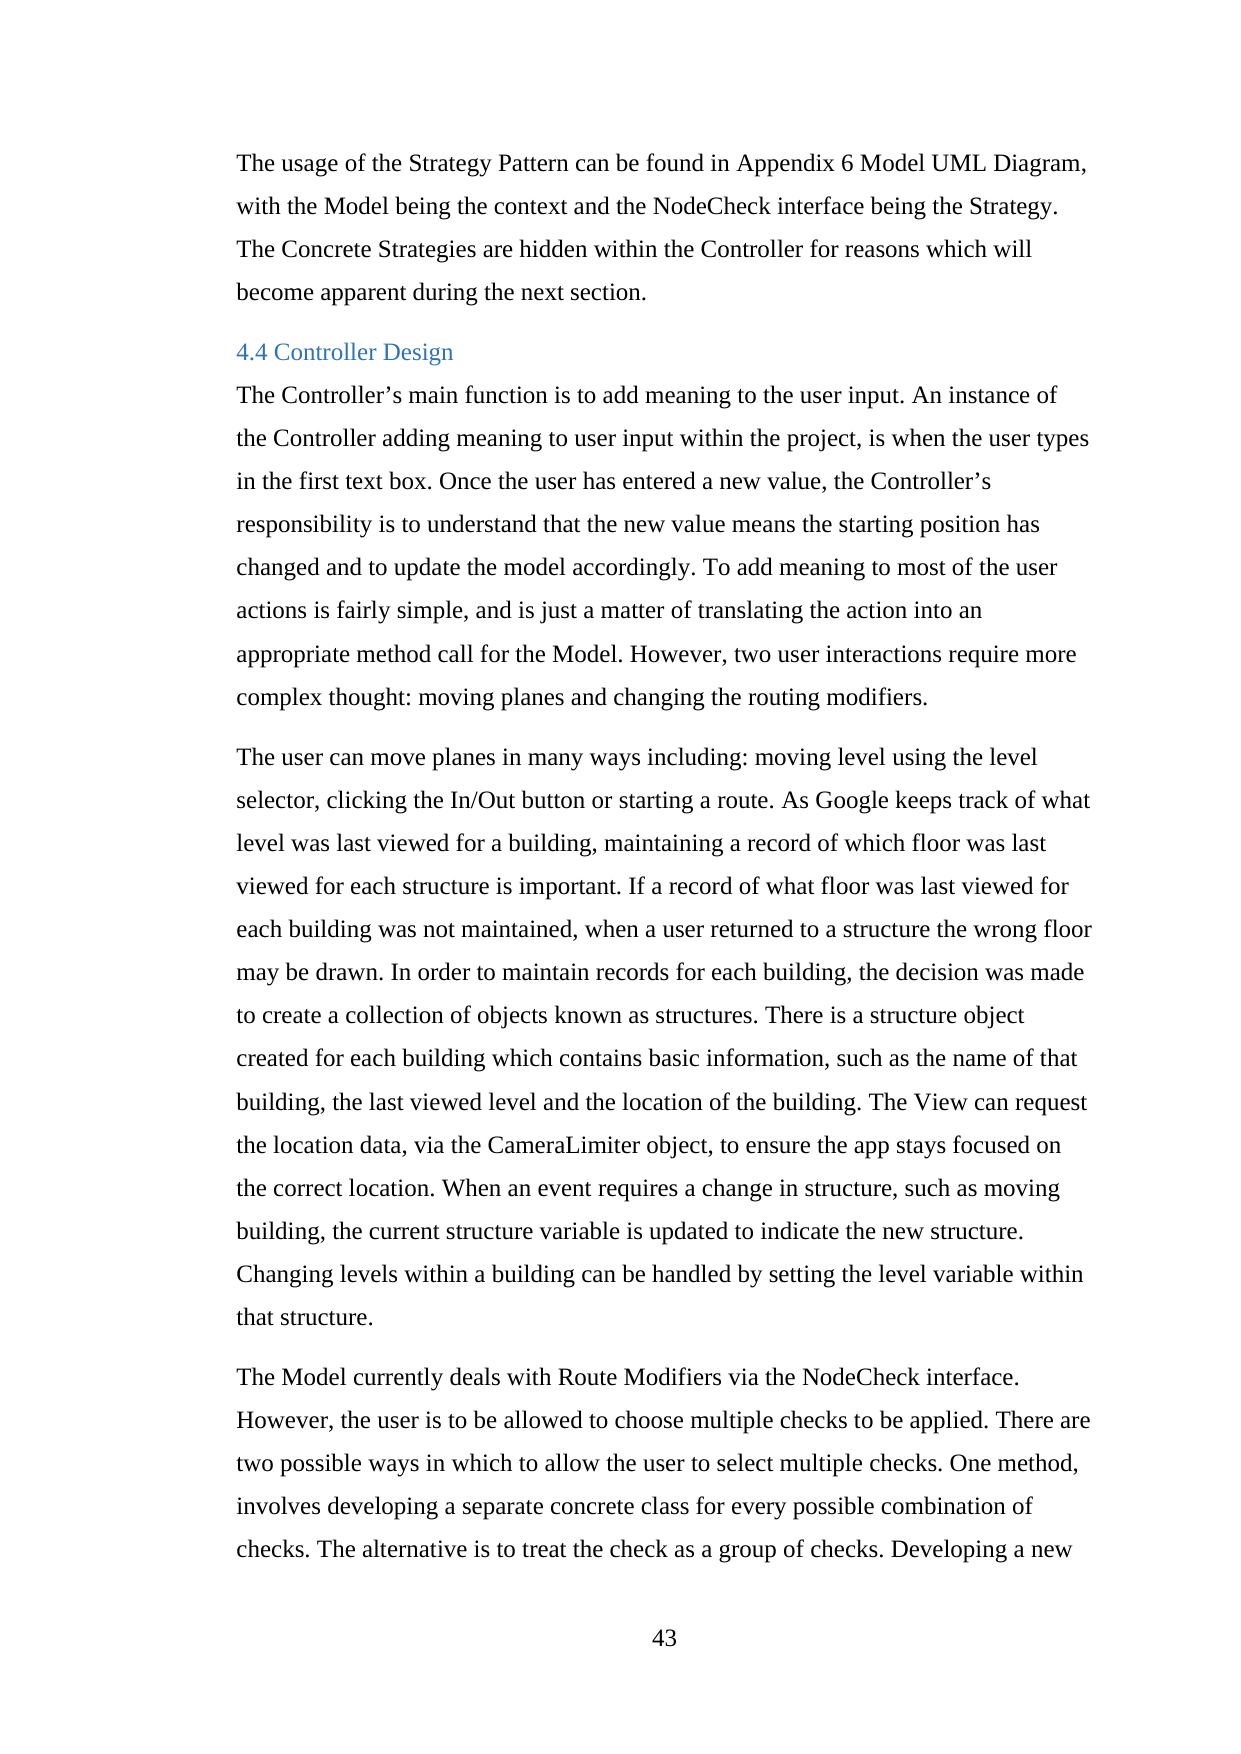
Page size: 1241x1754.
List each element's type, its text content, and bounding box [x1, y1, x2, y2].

subtitle 4.4 Controller Design [236, 337, 1092, 366]
text The user can move planes in many ways including: moving level using the level selector, clicking the In/Out button or starting a route. As Google keeps track of what level was last viewed for a building, maintaining a record of which floor was last viewed for each structure is important. If a record of what floor was last viewed for each building was not maintained, when a user returned to a structure the wrong floor may be drawn. In order to maintain records for each building, the decision was made to create a collection of objects known as structures. There is a structure object created for each building which contains basic information, such as the name of that building, the last viewed level and the location of the building. The View can request the location data, via the CameraLimiter object, to ensure the app stays focused on the correct location. When an event requires a change in structure, such as moving building, the current structure variable is updated to indicate the new structure. Changing levels within a building can be handled by setting the level variable within that structure. [236, 742, 1092, 1331]
text The Controller’s main function is to add meaning to the user input. An instance of the Controller adding meaning to user input within the project, is when the user types in the first text box. Once the user has entered a new value, the Controller’s responsibility is to understand that the new value means the starting position has changed and to update the model accordingly. To add meaning to most of the user actions is fairly simple, and is just a matter of translating the action into an appropriate method call for the Model. However, two user interactions require more complex thought: moving planes and changing the routing modifiers. [236, 380, 1092, 711]
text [236, 148, 1092, 306]
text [236, 1362, 1092, 1563]
